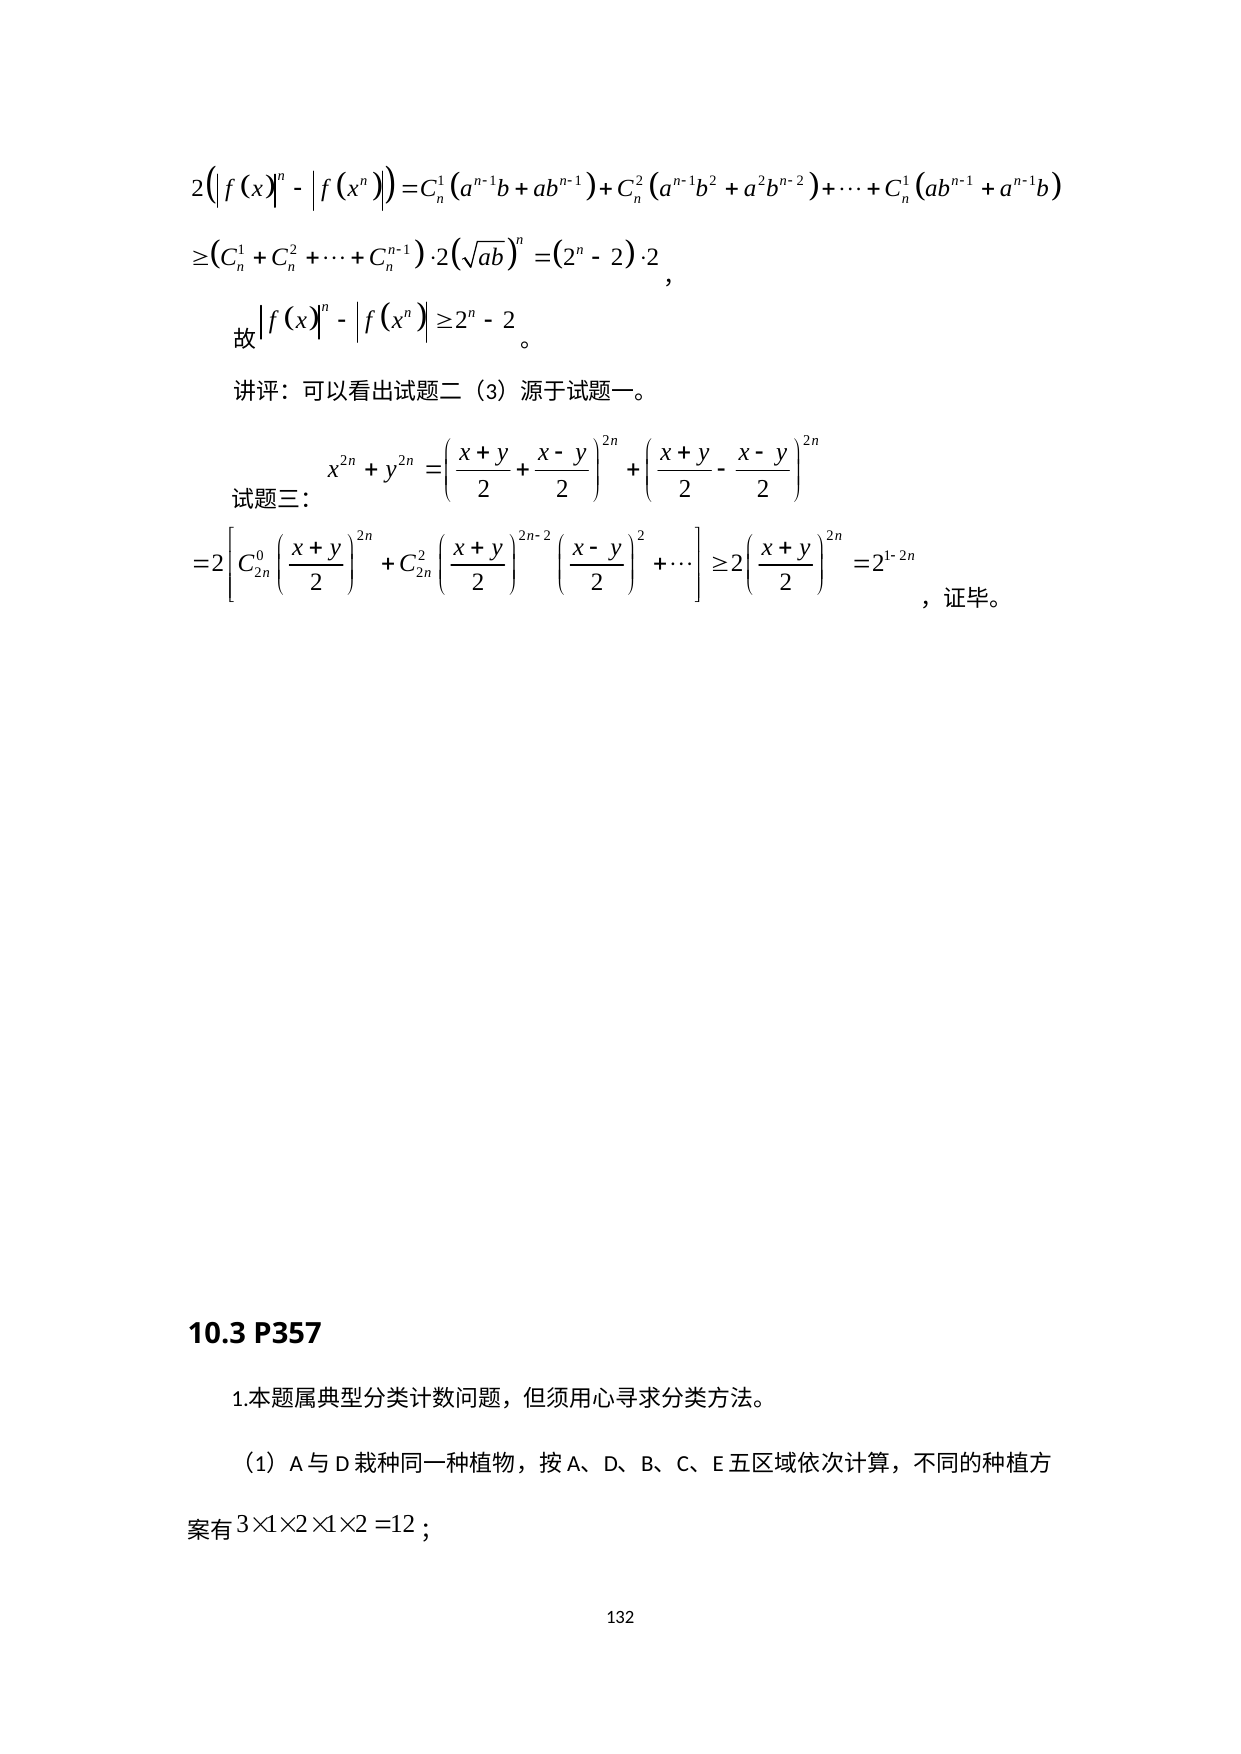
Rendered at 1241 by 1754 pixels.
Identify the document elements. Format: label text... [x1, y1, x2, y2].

text 1.本题属典型分类计数问题，但须用心寻求分类方法。 [187, 1364, 1053, 1429]
text 故。 [187, 292, 1053, 357]
text 讲评：可以看出试题二（3）源于试题一。 [187, 357, 1053, 422]
text 10.3 P357 [187, 1299, 1053, 1364]
text ， [187, 162, 1053, 292]
text （1）A与D栽种同一种植物，按A、D、B、C、E五区域依次计算，不同的种植方案有； [187, 1429, 1053, 1559]
text 试题三： [187, 422, 1053, 519]
text ，证毕。 [187, 519, 1053, 617]
